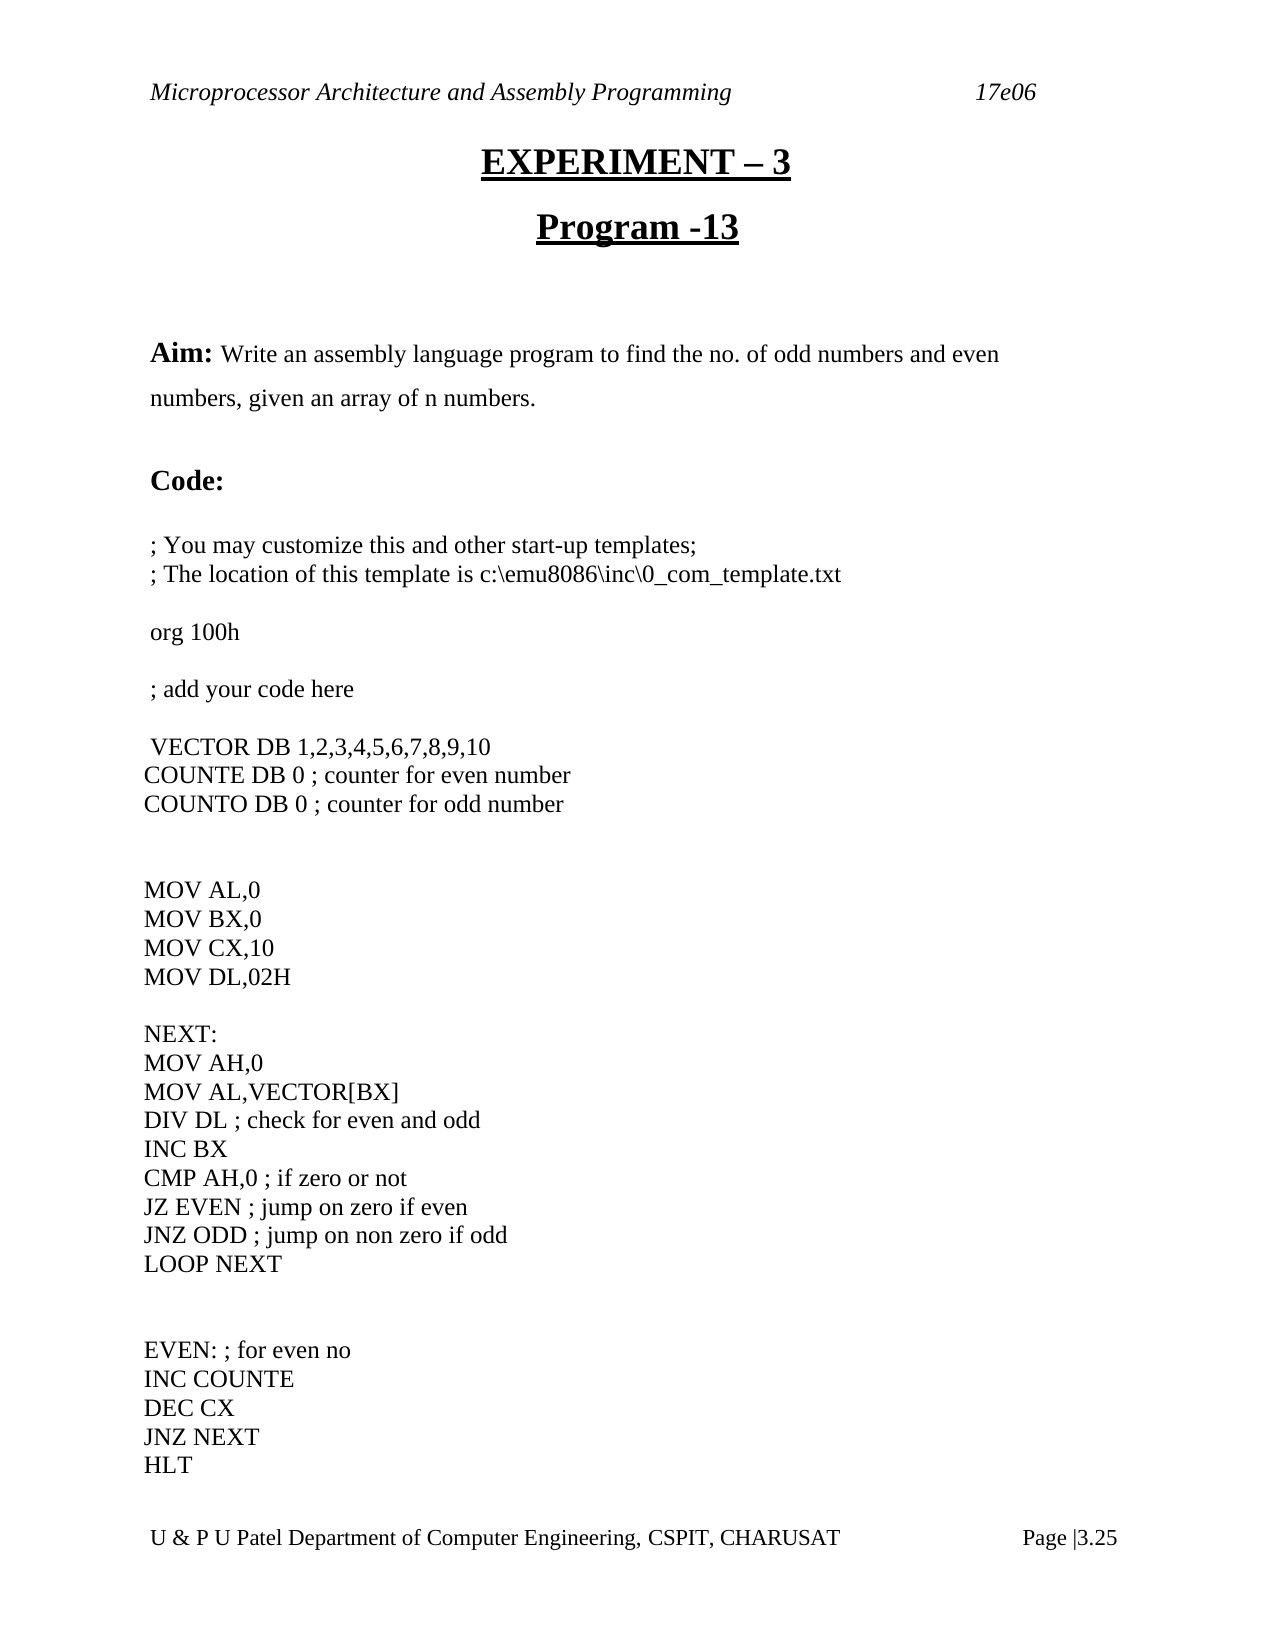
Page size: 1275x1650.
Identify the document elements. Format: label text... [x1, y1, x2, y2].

text LOOP NEXT [119, 1249, 1135, 1278]
text ; The location of this template is c:\emu8086\inc\0_com_template.txt [150, 559, 1135, 588]
text VECTOR DB 1,2,3,4,5,6,7,8,9,10 [119, 732, 1135, 760]
text ; add your code here [150, 674, 1135, 703]
text MOV DL,02H [119, 962, 1135, 990]
text DIV DL ; check for even and odd [119, 1105, 1135, 1134]
text Program -13 [480, 204, 796, 247]
text ; You may customize this and other start-up templates; [150, 530, 1135, 559]
text HLT [119, 1450, 1135, 1479]
text CMP AH,0 ; if zero or not [119, 1163, 1135, 1192]
text EVEN: ; for even no [119, 1335, 1135, 1364]
text org 100h [150, 617, 1135, 645]
text Aim: Write an assembly language program to find the no. of odd numbers and even [150, 335, 1135, 368]
text MOV AL,0 [119, 875, 1135, 904]
text MOV BX,0 [119, 904, 1135, 933]
text Code: [150, 463, 1135, 497]
text COUNTO DB 0 ; counter for odd number [119, 789, 1135, 818]
text MOV CX,10 [119, 933, 1135, 962]
text JZ EVEN ; jump on zero if even [119, 1192, 1135, 1220]
text MOV AL,VECTOR[BX] [119, 1077, 1135, 1105]
text NEXT: [119, 1019, 1135, 1048]
text numbers, given an array of n numbers. [150, 383, 1135, 412]
text MOV AH,0 [119, 1048, 1135, 1077]
text JNZ ODD ; jump on non zero if odd [119, 1220, 1135, 1249]
text INC COUNTE [119, 1364, 1135, 1393]
text INC BX [119, 1134, 1135, 1163]
text DEC CX [119, 1393, 1135, 1422]
text JNZ NEXT [119, 1422, 1135, 1450]
subtitle EXPERIMENT – 3 [481, 139, 796, 183]
text COUNTE DB 0 ; counter for even number [119, 760, 1135, 789]
